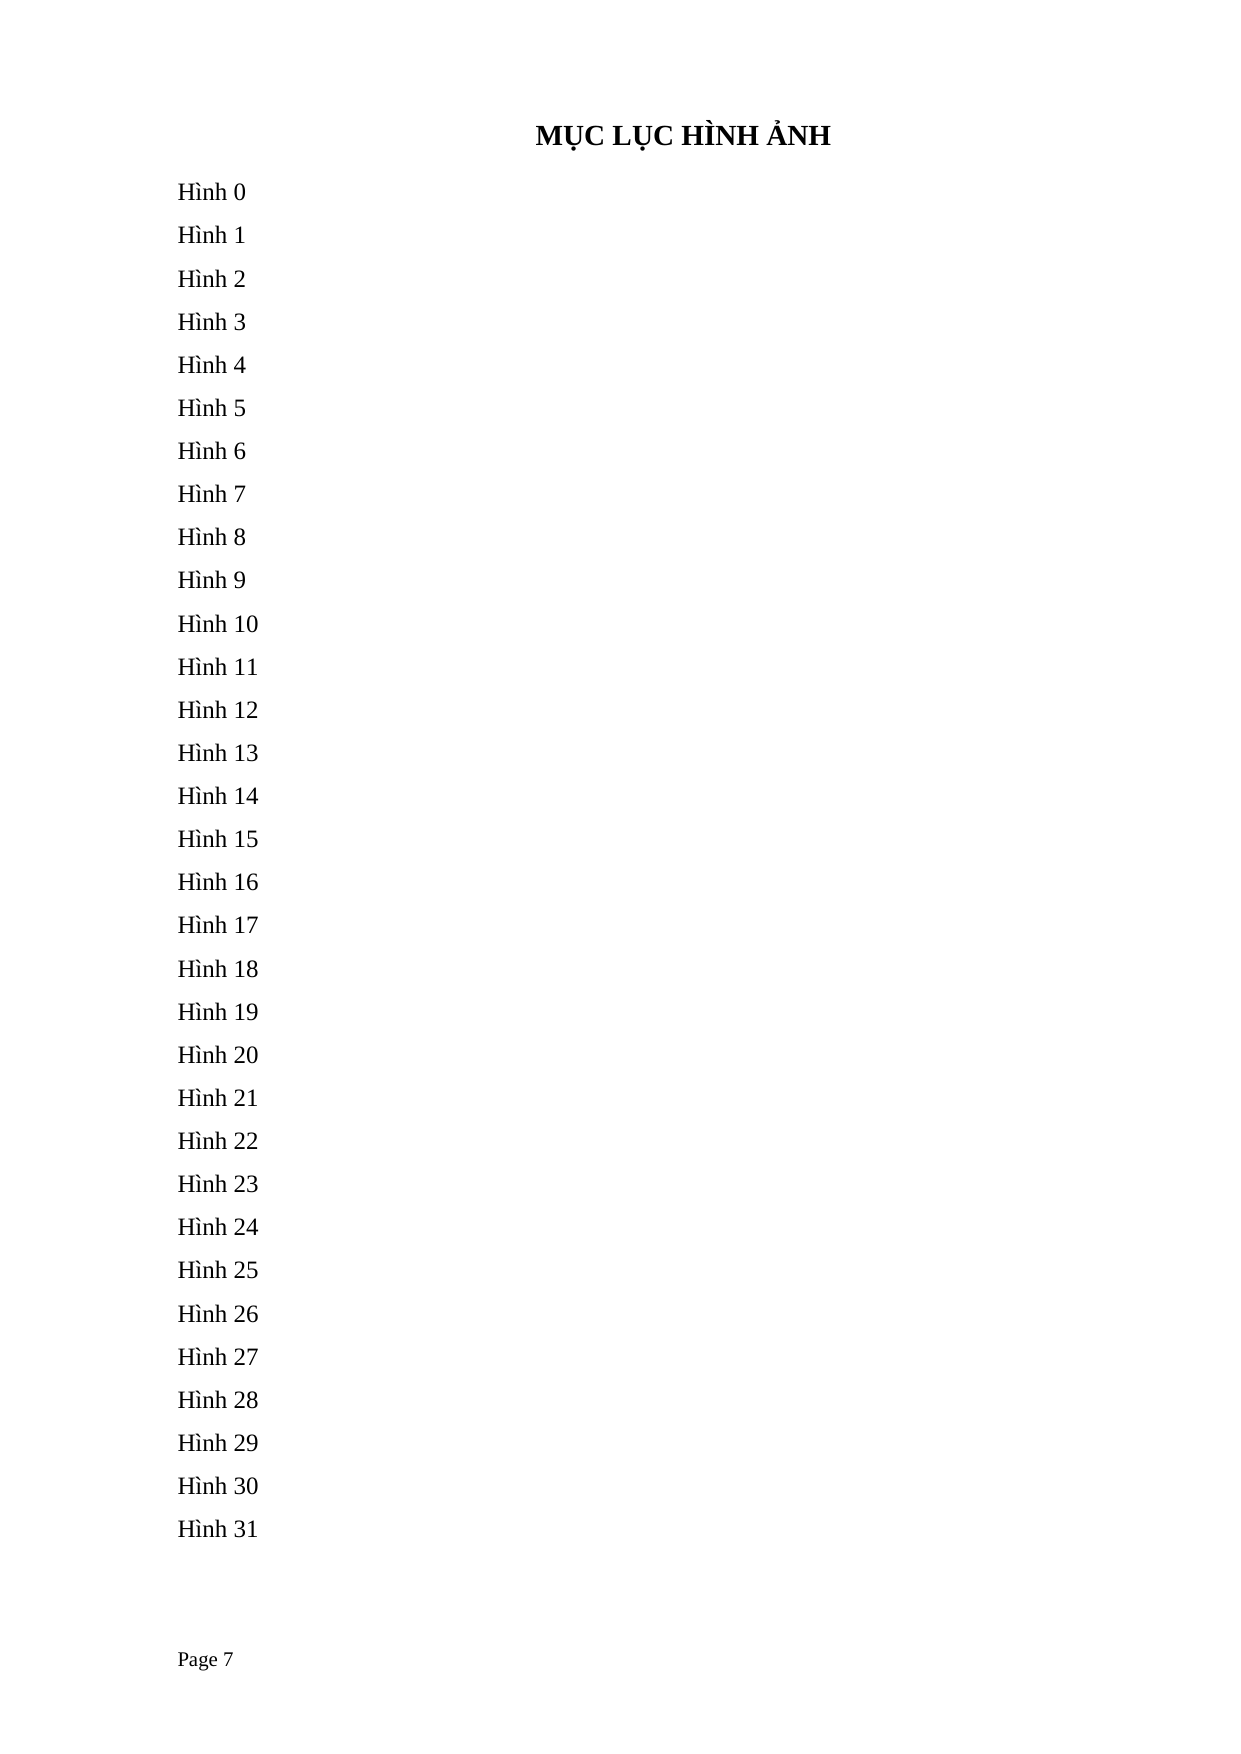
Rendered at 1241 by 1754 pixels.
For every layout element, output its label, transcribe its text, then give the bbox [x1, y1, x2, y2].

text Hình 17 28 [177, 911, 1152, 939]
text Hình 10 26 [177, 609, 1152, 637]
text Hình 9 25 [177, 566, 1152, 594]
text MỤC LỤC HÌNH ẢNH [177, 118, 1152, 152]
text Hình 8 25 [177, 522, 1152, 551]
text Hình 29 41 [177, 1428, 1152, 1457]
text Hình 30 42 [177, 1471, 1152, 1500]
text Hình 22 31 [177, 1126, 1152, 1155]
text Hình 21 30 [177, 1083, 1152, 1112]
text Hình 12 26 [177, 695, 1152, 724]
text Hình 15 27 [177, 824, 1152, 853]
text Hình 26 38 [177, 1299, 1152, 1327]
text Hình 20 30 [177, 1040, 1152, 1069]
text Hình 2 22 [177, 264, 1152, 292]
text Hình 13 27 [177, 738, 1152, 767]
text Hình 31 43 [177, 1514, 1152, 1543]
text Hình 7 25 [177, 479, 1152, 508]
text Hình 25 38 [177, 1256, 1152, 1284]
text Hình 24 37 [177, 1212, 1152, 1241]
text Hình 14 27 [177, 781, 1152, 810]
text Hình 1 21 [177, 221, 1152, 249]
text Hình 4 24 [177, 350, 1152, 379]
text Hình 27 39 [177, 1342, 1152, 1371]
text Hình 18 29 [177, 954, 1152, 982]
text Hình 0 14 [177, 177, 1152, 206]
text Hình 19 29 [177, 997, 1152, 1026]
text Hình 16 28 [177, 867, 1152, 896]
text Hình 3 23 [177, 307, 1152, 336]
text Hình 23 36 [177, 1169, 1152, 1198]
text Hình 5 24 [177, 393, 1152, 422]
text Hình 28 41 [177, 1385, 1152, 1414]
text Hình 11 26 [177, 652, 1152, 681]
text Hình 6 24 [177, 436, 1152, 465]
